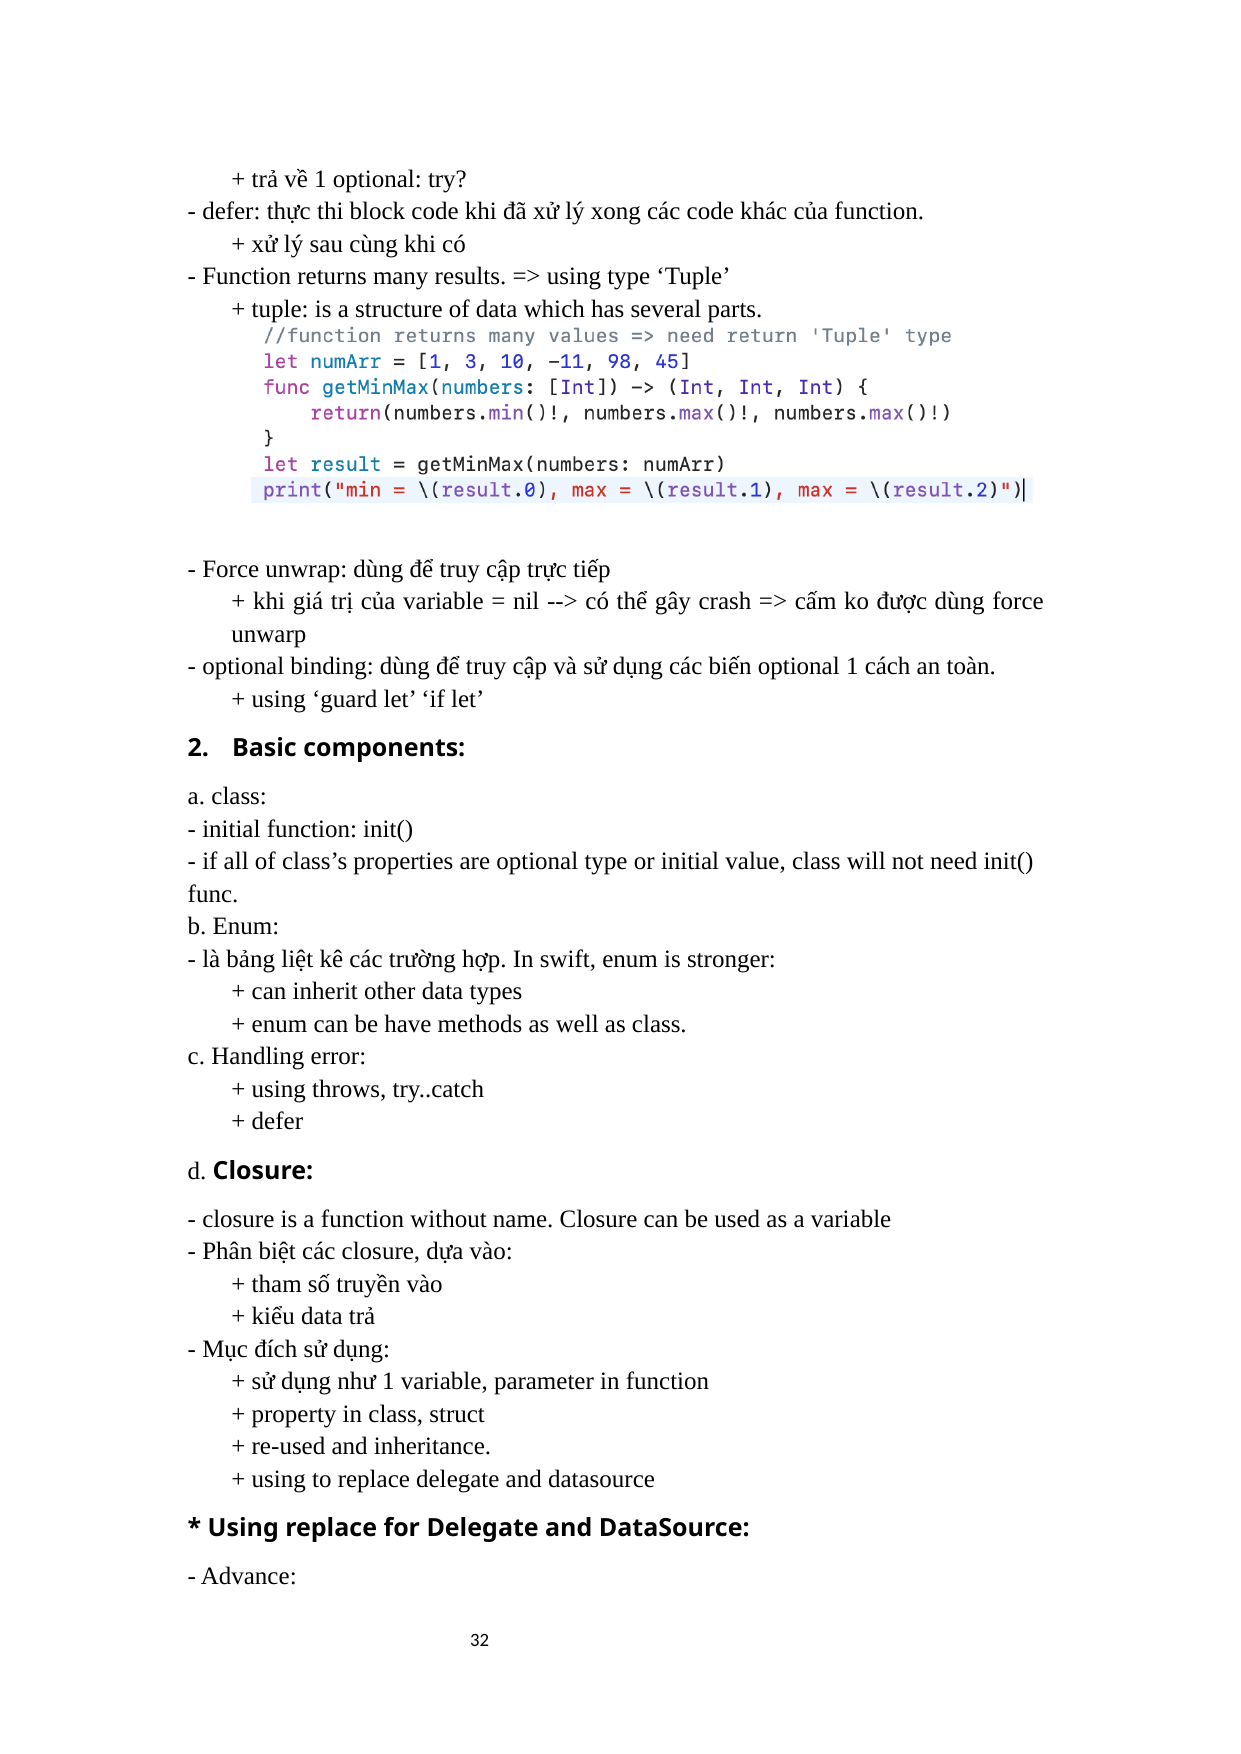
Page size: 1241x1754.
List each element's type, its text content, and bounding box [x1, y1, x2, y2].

list Enum: [187, 909, 1053, 942]
list - là bảng liệt kê các trường hợp. In swift, enum is stronger: [187, 942, 1053, 974]
list Basic components: [187, 714, 1053, 779]
list - Phân biệt các closure, dựa vào: [187, 1234, 1053, 1267]
list - optional binding: dùng để truy cập và sử dụng các biến optional 1 cách an toàn. [187, 649, 1053, 682]
list + property in class, struct [187, 1397, 1053, 1429]
list - initial function: init() [187, 812, 1053, 844]
list + using ‘guard let’ ‘if let’ [187, 682, 1053, 714]
list + tuple: is a structure of data which has several parts. [187, 292, 1053, 324]
list + defer [187, 1104, 1053, 1137]
list + kiểu data trả [187, 1299, 1053, 1332]
list - if all of class’s properties are optional type or initial value, class will not need init() func. [187, 844, 1053, 909]
list - Function returns many results. => using type ‘Tuple’ [187, 259, 1053, 292]
list class: [187, 779, 1053, 812]
list + khi giá trị của variable = nil --> có thể gây crash => cấm ko được dùng force unwarp [187, 584, 1053, 649]
list + tham số truyền vào [187, 1267, 1053, 1299]
list + enum can be have methods as well as class. [187, 1007, 1053, 1039]
list + xử lý sau cùng khi có [187, 227, 1053, 259]
list + sử dụng như 1 variable, parameter in function [187, 1364, 1053, 1397]
list - Mục đích sử dụng: [187, 1332, 1053, 1364]
list + re-used and inheritance. [187, 1429, 1053, 1462]
list - closure is a function without name. Closure can be used as a variable [187, 1202, 1053, 1234]
list - Force unwrap: dùng để truy cập trực tiếp [187, 552, 1053, 584]
list Handling error: [187, 1039, 1053, 1072]
list + using throws, try..catch [187, 1072, 1053, 1104]
list * Using replace for Delegate and DataSource: [187, 1494, 1053, 1559]
list - Advance: [187, 1559, 1053, 1592]
list Closure: [187, 1137, 1053, 1202]
list + using to replace delegate and datasource [187, 1462, 1053, 1494]
list - defer: thực thi block code khi đã xử lý xong các code khác của function. [187, 194, 1053, 227]
picture [251, 324, 1033, 509]
list + can inherit other data types [187, 974, 1053, 1007]
list + trả về 1 optional: try? [187, 162, 1053, 194]
